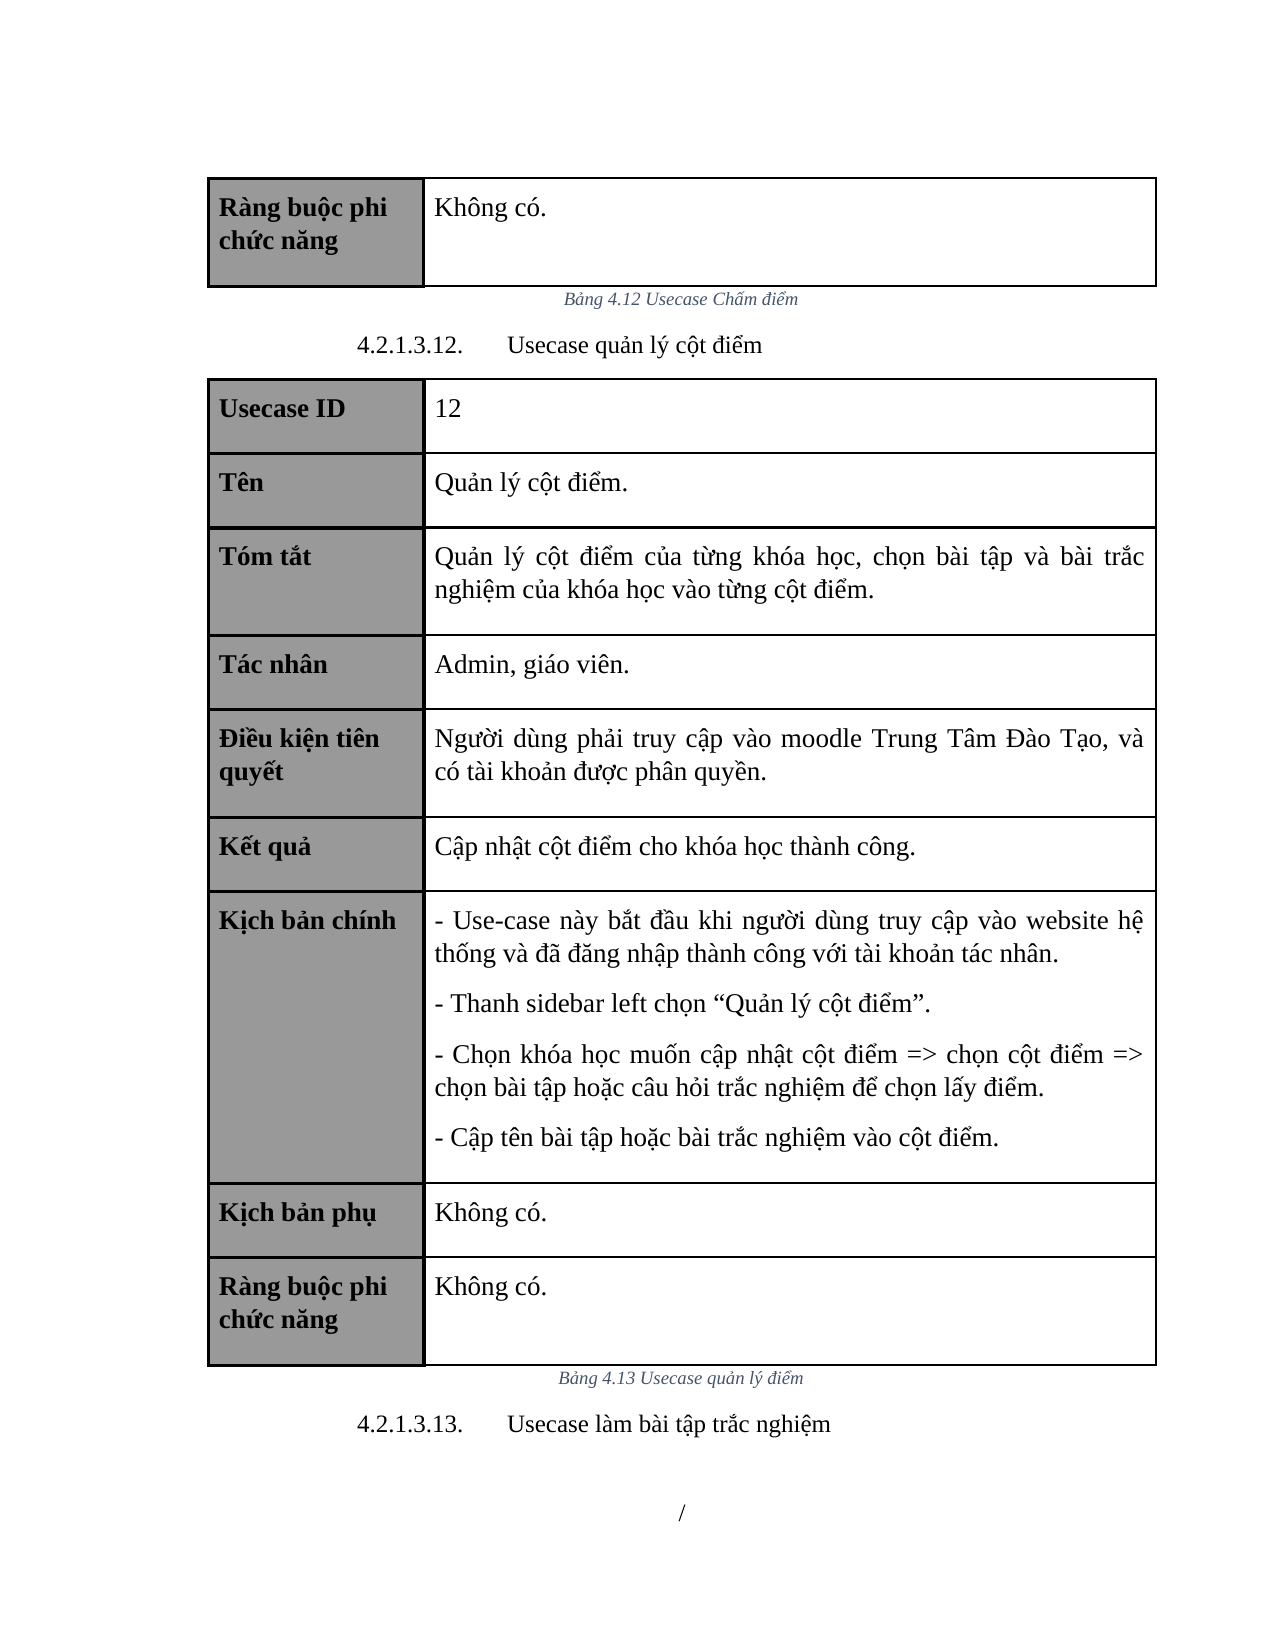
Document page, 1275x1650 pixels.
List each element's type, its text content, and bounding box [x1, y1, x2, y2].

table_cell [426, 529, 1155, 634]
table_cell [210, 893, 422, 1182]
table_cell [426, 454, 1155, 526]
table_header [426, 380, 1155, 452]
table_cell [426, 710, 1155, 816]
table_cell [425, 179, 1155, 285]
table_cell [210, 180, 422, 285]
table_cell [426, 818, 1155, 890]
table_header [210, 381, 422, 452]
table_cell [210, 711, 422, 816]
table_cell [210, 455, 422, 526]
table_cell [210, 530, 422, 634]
text Bảng 4.12 Usecase Chấm điểm [207, 288, 1157, 309]
text Usecase quản lý cột điểm [357, 330, 1157, 359]
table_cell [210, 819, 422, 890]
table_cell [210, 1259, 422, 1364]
text Usecase làm bài tập trắc nghiệm [357, 1409, 1157, 1438]
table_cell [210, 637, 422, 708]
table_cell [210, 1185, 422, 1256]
text Bảng 4.13 Usecase quản lý điểm [207, 1367, 1157, 1389]
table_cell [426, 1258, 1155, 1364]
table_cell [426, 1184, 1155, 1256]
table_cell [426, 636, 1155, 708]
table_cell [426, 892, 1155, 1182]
